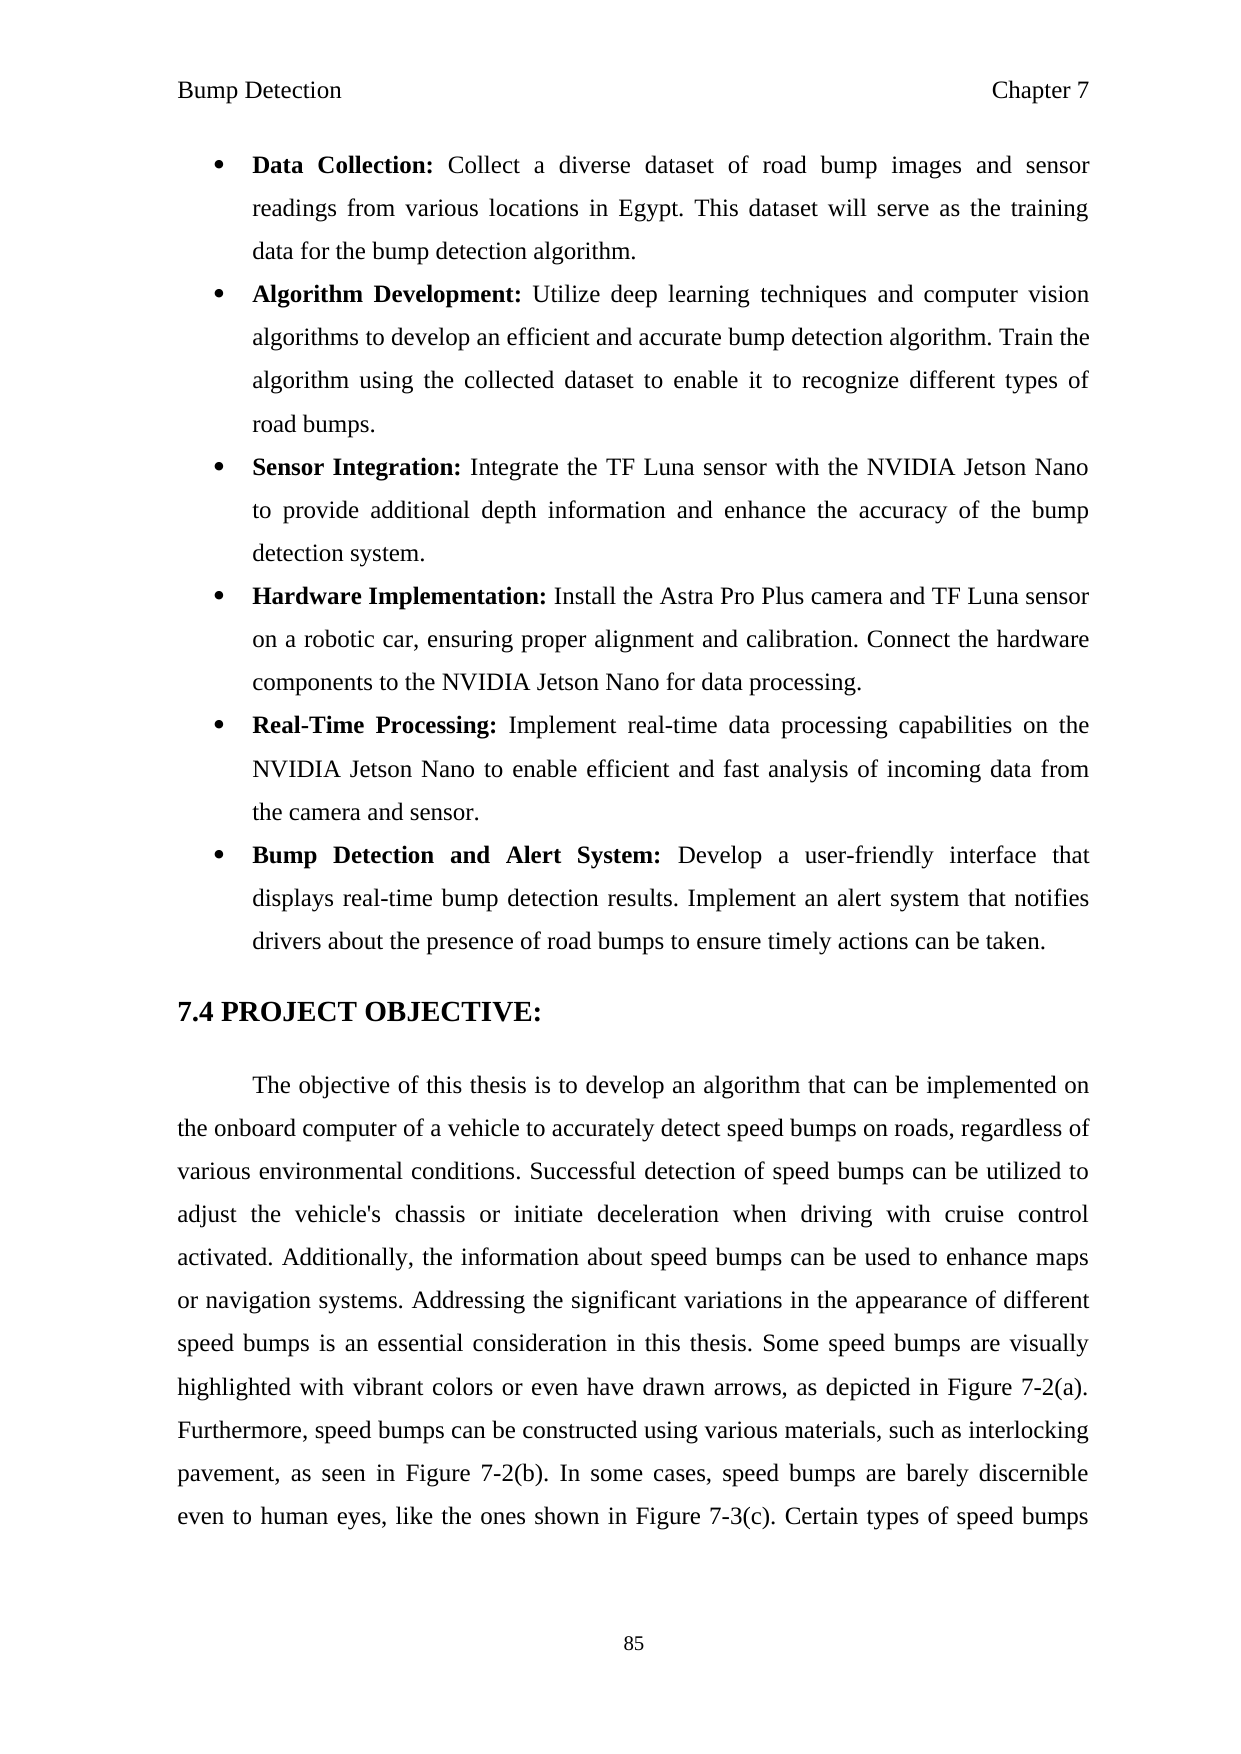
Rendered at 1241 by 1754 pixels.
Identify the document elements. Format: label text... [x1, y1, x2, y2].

list Sensor Integration: Integrate the TF Luna sensor with the NVIDIA Jetson Nano to provide additional depth information and enhance the accuracy of the bump detection system. [214, 452, 1090, 567]
list Data Collection: Collect a diverse dataset of road bump images and sensor readings from various locations in Egypt. This dataset will serve as the training data for the bump detection algorithm. [214, 150, 1090, 265]
list Real-Time Processing: Implement real-time data processing capabilities on the NVIDIA Jetson Nano to enable efficient and fast analysis of incoming data from the camera and sensor. [214, 711, 1090, 826]
list Algorithm Development: Utilize deep learning techniques and computer vision algorithms to develop an efficient and accurate bump detection algorithm. Train the algorithm using the collected dataset to enable it to recognize different types of road bumps. [214, 279, 1090, 437]
list Bump Detection and Alert System: Develop a user-friendly interface that displays real-time bump detection results. Implement an alert system that notifies drivers about the presence of road bumps to ensure timely actions can be taken. [214, 840, 1090, 955]
list Hardware Implementation: Install the Astra Pro Plus camera and TF Luna sensor on a robotic car, ensuring proper alignment and calibration. Connect the hardware components to the NVIDIA Jetson Nano for data processing. [214, 581, 1090, 696]
subtitle 7.4 Project objective: [177, 994, 1090, 1028]
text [177, 1070, 1090, 1530]
